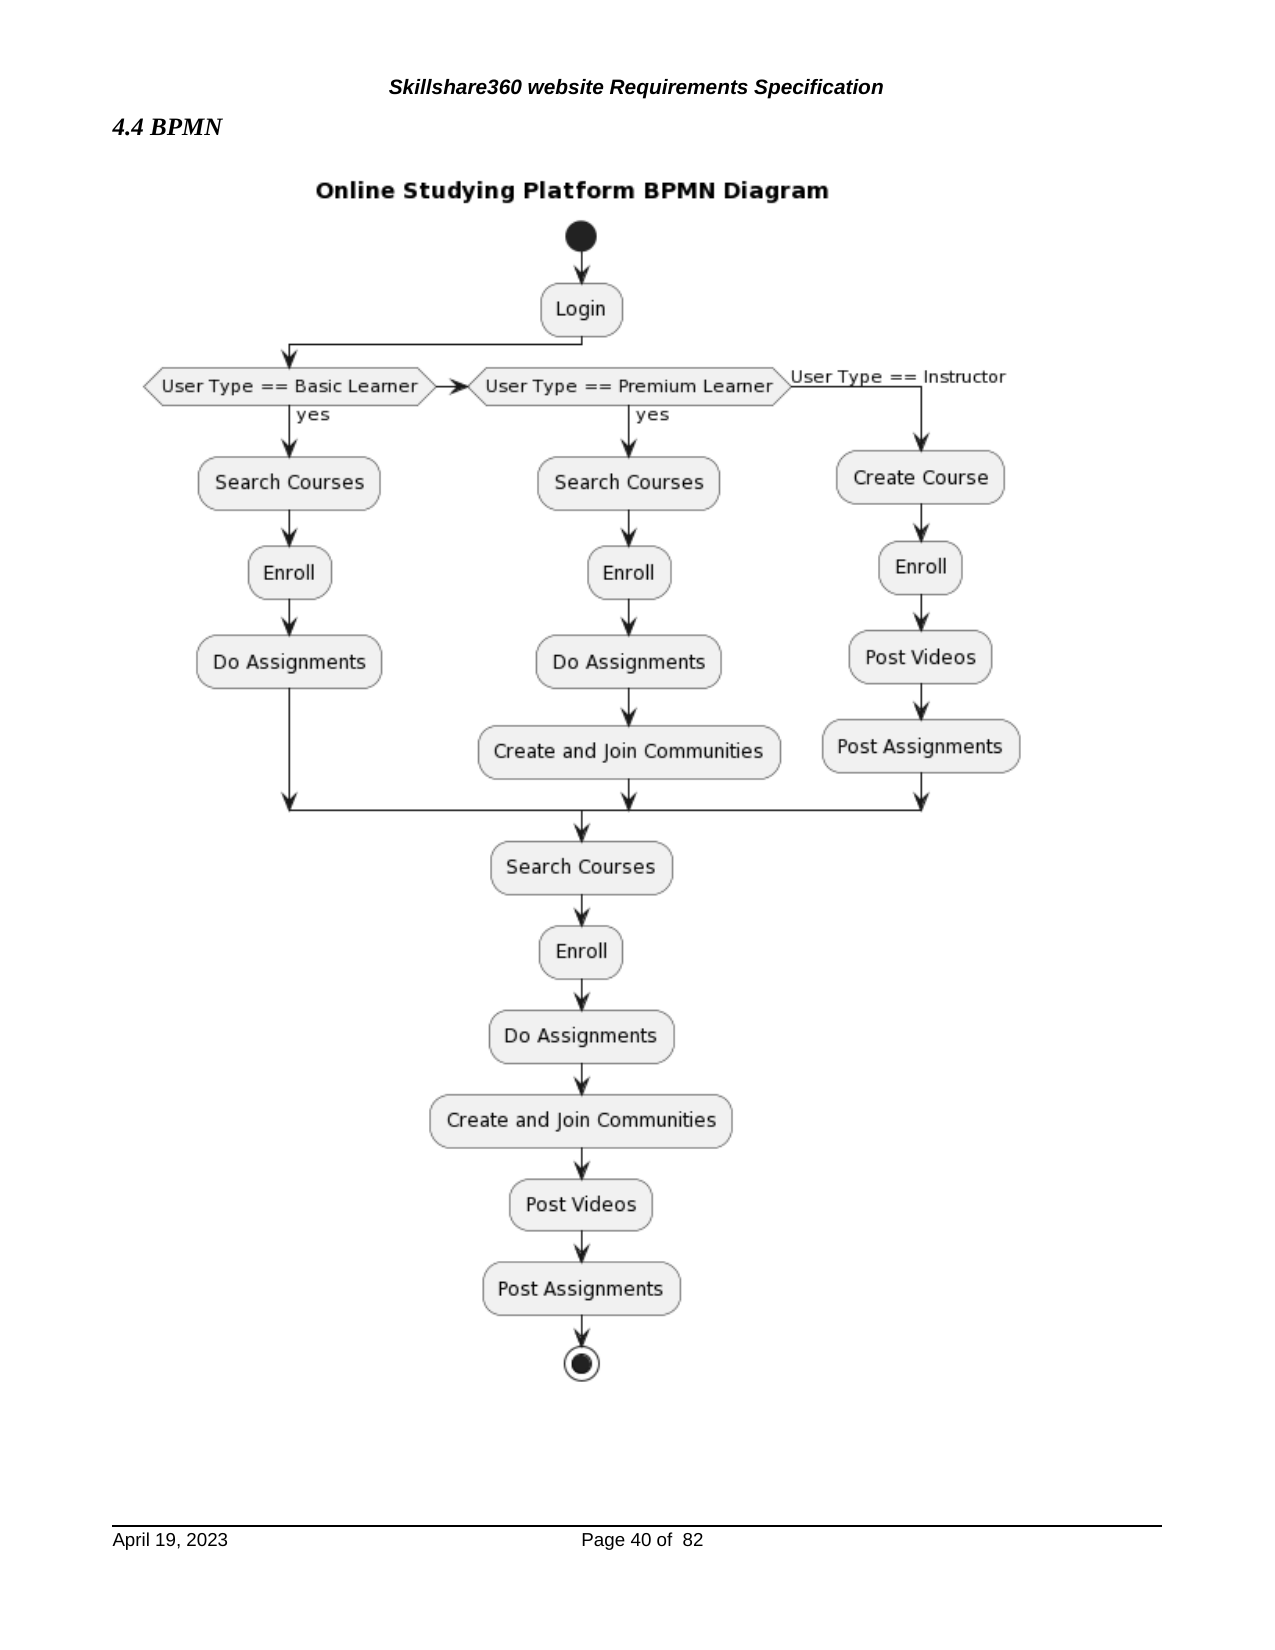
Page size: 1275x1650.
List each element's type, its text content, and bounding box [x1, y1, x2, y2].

picture [112, 147, 1035, 1396]
subtitle 4.4 BPMN [112, 112, 1162, 141]
